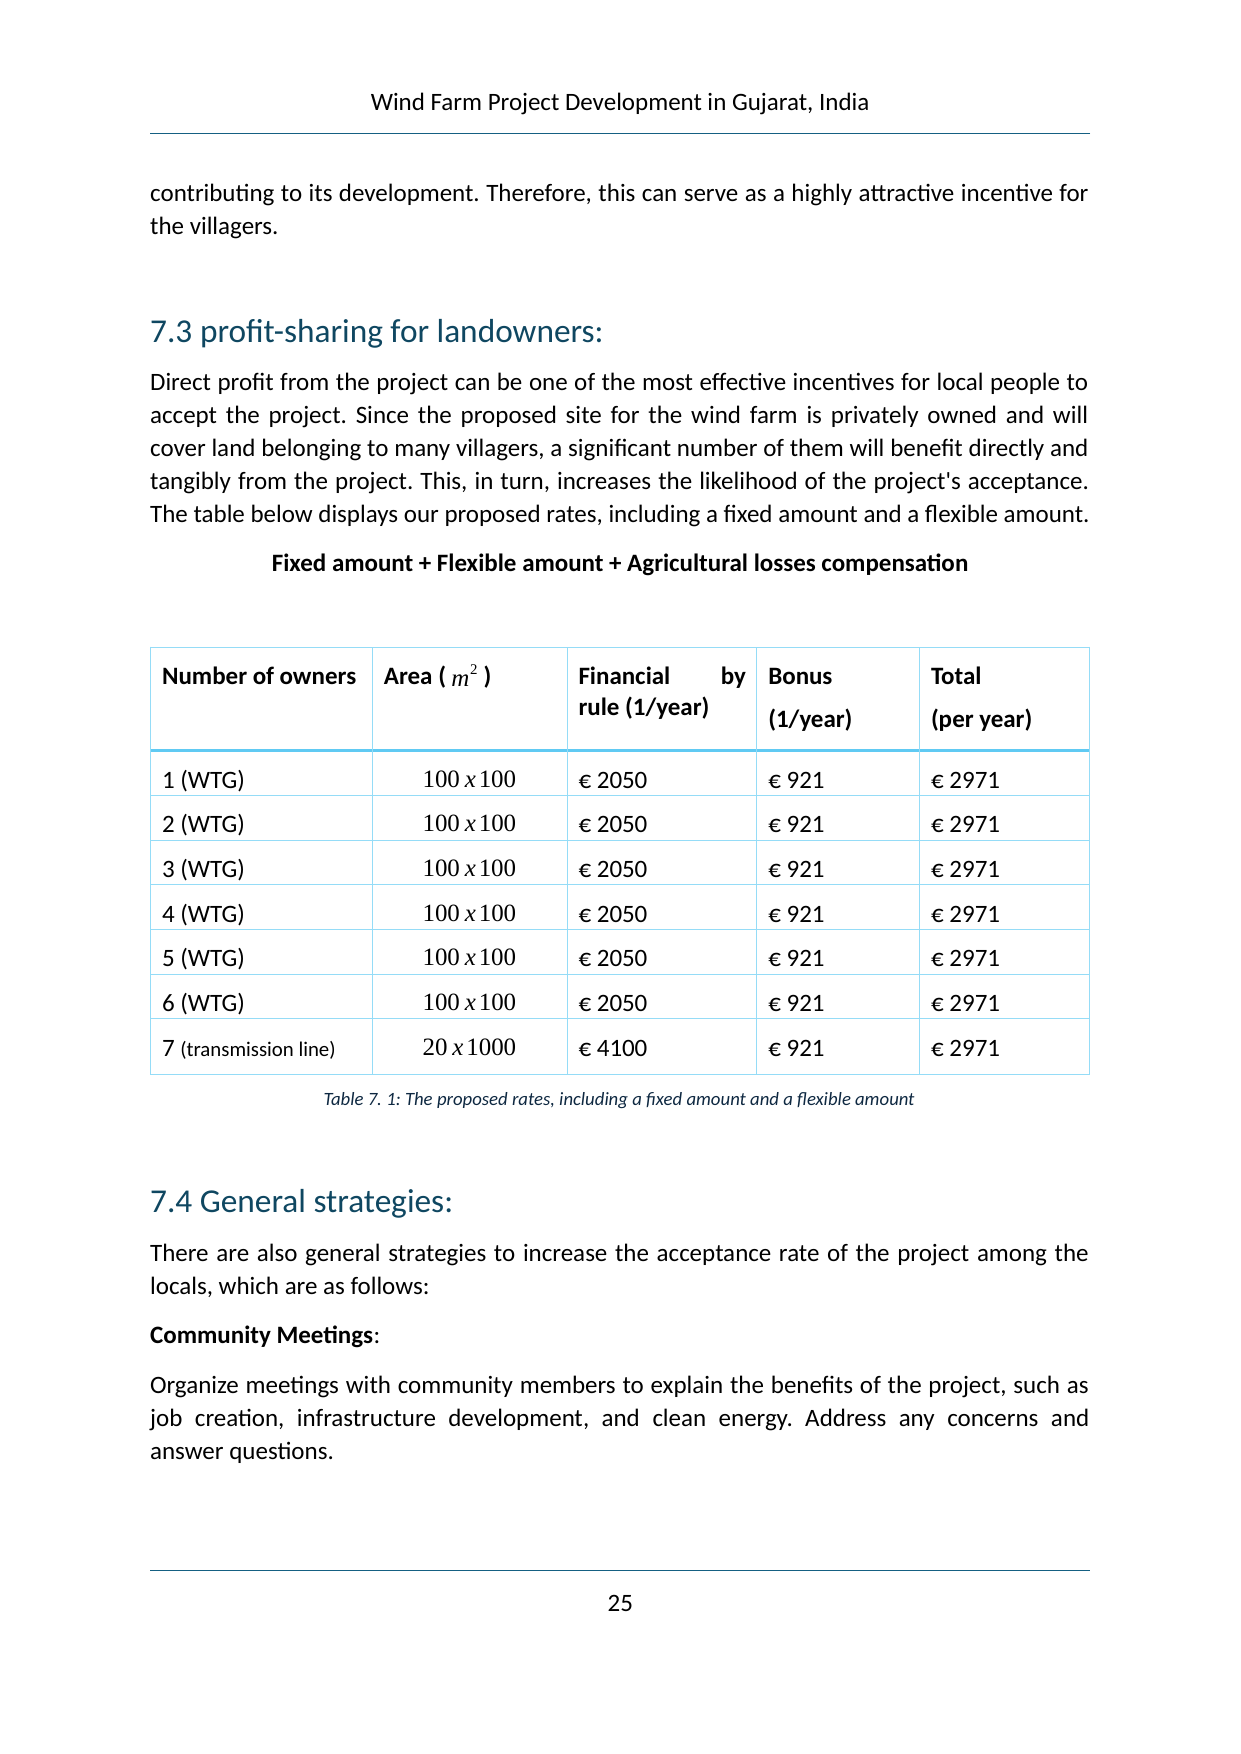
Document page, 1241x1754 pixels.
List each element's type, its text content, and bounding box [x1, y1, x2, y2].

text Community Meetings: [150, 1319, 1090, 1350]
table_cell € 2050 [568, 752, 756, 795]
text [150, 178, 1090, 241]
text Table 7. 1: The proposed rates, including a fixed amount and a flexible amount [150, 1087, 1090, 1110]
text Organize meetings with community members to explain the benefits of the project, such as job creation, infrastructure development, and clean energy. Address any concerns and answer questions. [150, 1369, 1090, 1465]
table_cell € 921 [757, 752, 919, 795]
table_cell 6 (WTG) [151, 975, 372, 1018]
table_cell € 921 [757, 975, 919, 1018]
table_cell 1 (WTG) [151, 752, 372, 795]
table_header Financial by rule (1/year) [568, 648, 756, 749]
table_cell € 2050 [568, 796, 756, 839]
text Fixed amount + Flexible amount + Agricultural losses compensation [150, 547, 1090, 578]
table_header Total (per year) [920, 648, 1089, 749]
table_cell 7 (transmission line) [151, 1019, 372, 1074]
table_cell 3 (WTG) [151, 841, 372, 884]
table_cell [373, 752, 567, 795]
table_cell € 2971 [920, 841, 1089, 884]
table_cell € 2971 [920, 1019, 1089, 1074]
table_cell € 2971 [920, 930, 1089, 974]
table_cell € 921 [757, 885, 919, 929]
table_header Bonus (1/year) [757, 648, 919, 749]
table_cell 4 (WTG) [151, 885, 372, 929]
table_cell [373, 841, 567, 884]
table_cell € 2971 [920, 885, 1089, 929]
subtitle 7.4 General strategies: [150, 1181, 1090, 1221]
text There are also general strategies to increase the acceptance rate of the project among the locals, which are as follows: [150, 1237, 1090, 1300]
text Direct profit from the project can be one of the most effective incentives for local people to accept the project. Since the proposed site for the wind farm is privately owned and will cover land belonging to many villagers, a significant number of them will benefit directly and tangibly from the project. This, in turn, increases the likelihood of the project's acceptance. The table below displays our proposed rates, including a fixed amount and a flexible amount. [150, 366, 1090, 528]
table_cell [373, 796, 567, 839]
table_cell € 4100 [568, 1019, 756, 1074]
table_cell € 921 [757, 841, 919, 884]
table_cell € 921 [757, 1019, 919, 1074]
table_cell € 2971 [920, 796, 1089, 839]
subtitle 7.3 profit-sharing for landowners: [150, 310, 1090, 350]
table_cell € 921 [757, 930, 919, 974]
table_cell [373, 975, 567, 1018]
table_cell 2 (WTG) [151, 796, 372, 839]
table_cell € 2050 [568, 975, 756, 1018]
table_cell [373, 1019, 567, 1074]
table_cell € 2050 [568, 885, 756, 929]
table_header Area ( ) [373, 648, 567, 749]
table_cell [373, 885, 567, 929]
table_cell € 2971 [920, 975, 1089, 1018]
table_header Number of owners [151, 648, 372, 749]
table_cell 5 (WTG) [151, 930, 372, 974]
table_cell € 2050 [568, 841, 756, 884]
table_cell € 2971 [920, 752, 1089, 795]
table_cell € 2050 [568, 930, 756, 974]
table_cell [373, 930, 567, 974]
table_cell € 921 [757, 796, 919, 839]
